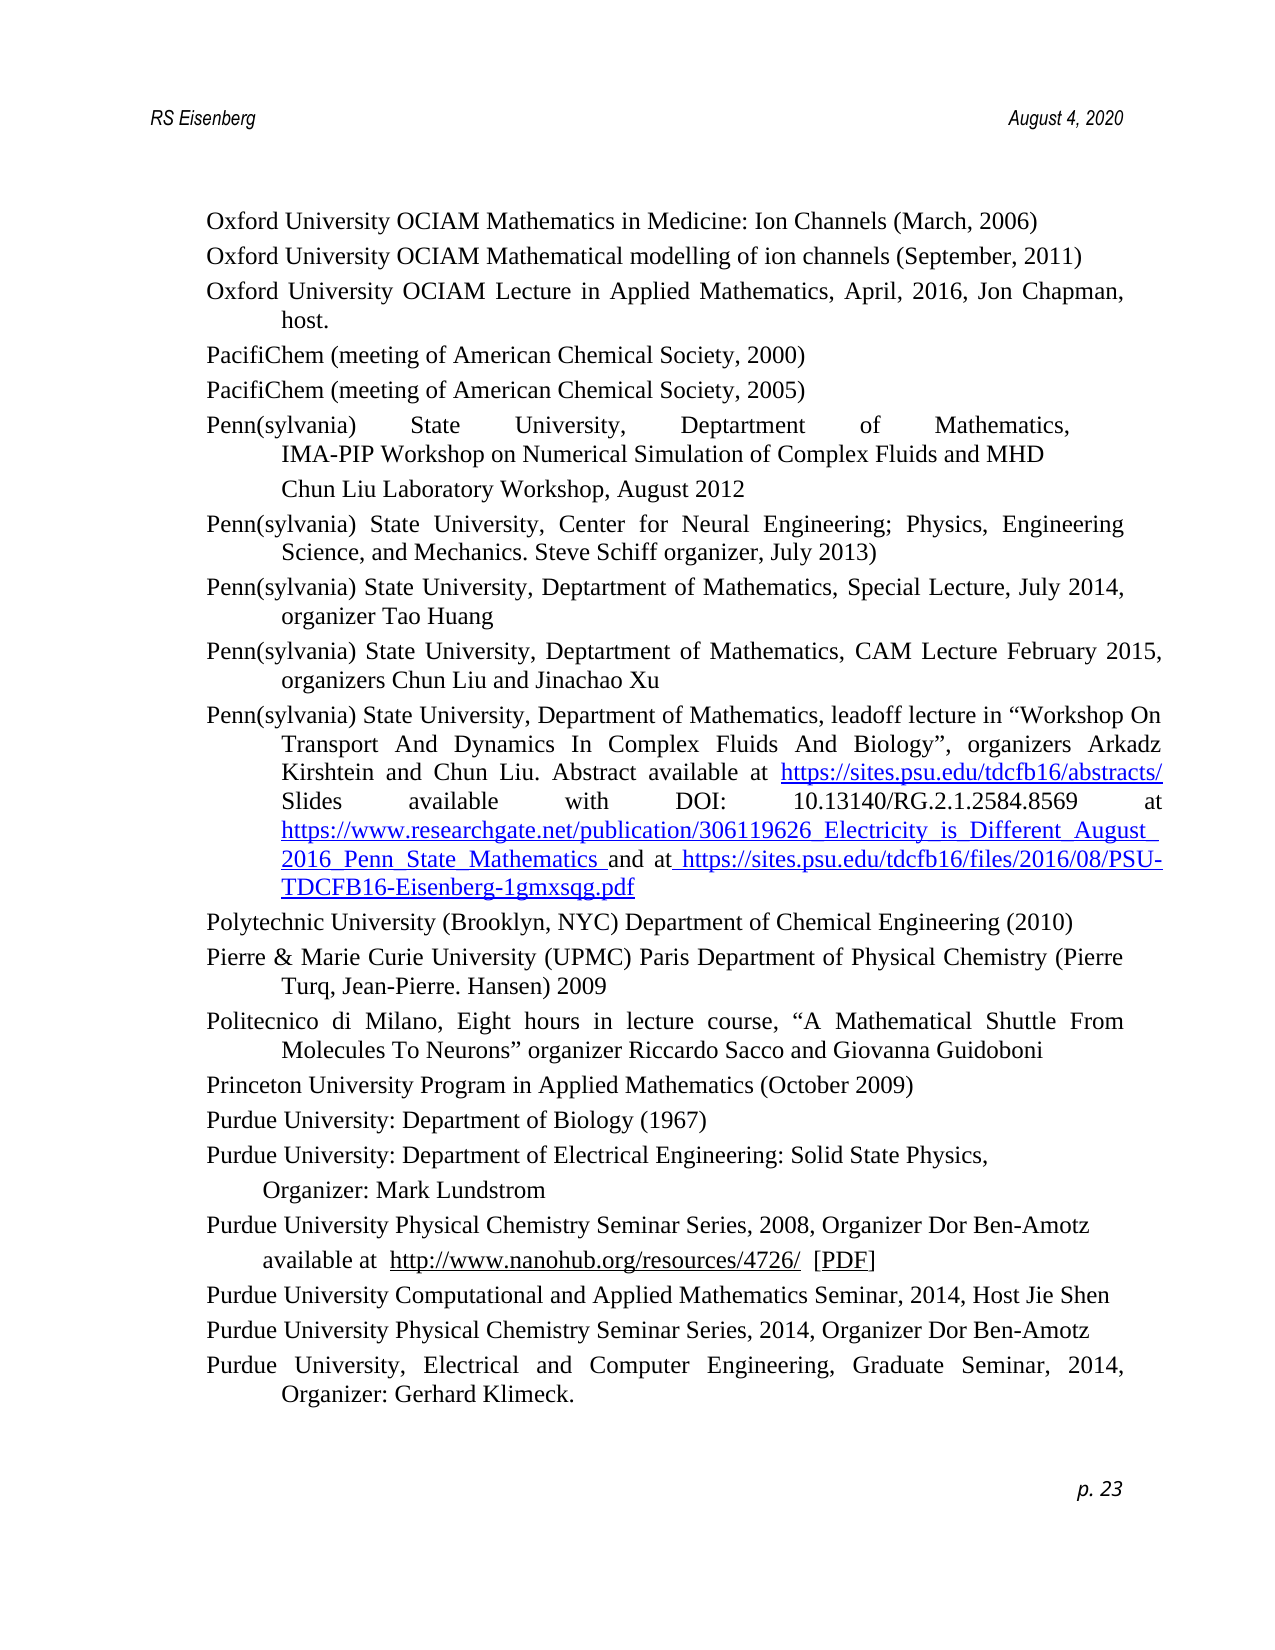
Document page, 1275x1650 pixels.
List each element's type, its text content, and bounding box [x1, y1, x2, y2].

text Chun Liu Laboratory Workshop, August 2012 [206, 474, 1125, 502]
text PacifiChem (meeting of American Chemical Society, 2000) [206, 340, 1125, 369]
text Penn(sylvania) State University, Deptartment of Mathematics, IMA-PIP Workshop on Numerical Simulation of Complex Fluids and MHD [206, 410, 1125, 467]
text Polytechnic University (Brooklyn, NYC) Department of Chemical Engineering (2010) [206, 907, 1125, 936]
text Oxford University OCIAM Lecture in Applied Mathematics, April, 2016, Jon Chapman, host. [206, 276, 1125, 334]
text Penn(sylvania) State University, Center for Neural Engineering; Physics, Engineering Science, and Mechanics. Steve Schiff organizer, July 2013) [206, 509, 1125, 566]
text Purdue University Computational and Applied Mathematics Seminar, 2014, Host Jie Shen [206, 1280, 1125, 1309]
text Purdue University, Electrical and Computer Engineering, Graduate Seminar, 2014, Organizer: Gerhard Klimeck. [206, 1350, 1125, 1407]
text Pierre & Marie Curie University (UPMC) Paris Department of Physical Chemistry (Pierre Turq, Jean-Pierre. Hansen) 2009 [206, 942, 1125, 1000]
text Penn(sylvania) State University, Department of Mathematics, leadoff lecture in “Workshop On Transport And Dynamics In Complex Fluids And Biology”, organizers Arkadz Kirshtein and Chun Liu. Abstract available at https://sites.psu.edu/tdcfb16/abstracts/ Slides available with DOI: 10.13140/RG.2.1.2584.8569 at https://www.researchgate.net/publication/306119626_Electricity_is_Different_August_2016_Penn_State_Mathematics and at https://sites.psu.edu/tdcfb16/files/2016/08/PSU-TDCFB16-Eisenberg-1gmxsqg.pdf [206, 700, 1162, 901]
text Politecnico di Milano, Eight hours in lecture course, “A Mathematical Shuttle From Molecules To Neurons” organizer Riccardo Sacco and Giovanna Guidoboni [206, 1006, 1125, 1064]
text Penn(sylvania) State University, Deptartment of Mathematics, Special Lecture, July 2014, organizer Tao Huang [206, 572, 1125, 630]
text Purdue University Physical Chemistry Seminar Series, 2008, Organizer Dor Ben-Amotz [206, 1210, 1125, 1239]
text available at http://www.nanohub.org/resources/4726/ [PDF] [206, 1245, 1125, 1274]
text Purdue University: Department of Electrical Engineering: Solid State Physics, [206, 1140, 1125, 1169]
text Princeton University Program in Applied Mathematics (October 2009) [206, 1070, 1125, 1099]
text Purdue University: Department of Biology (1967) [206, 1105, 1125, 1134]
text Purdue University Physical Chemistry Seminar Series, 2014, Organizer Dor Ben-Amotz [206, 1315, 1125, 1344]
text Oxford University OCIAM Mathematics in Medicine: Ion Channels (March, 2006) [206, 206, 1125, 235]
text Oxford University OCIAM Mathematical modelling of ion channels (September, 2011) [206, 241, 1125, 270]
text Penn(sylvania) State University, Deptartment of Mathematics, CAM Lecture February 2015, organizers Chun Liu and Jinachao Xu [206, 636, 1162, 694]
text PacifiChem (meeting of American Chemical Society, 2005) [206, 375, 1125, 404]
text Organizer: Mark Lundstrom [206, 1175, 1125, 1204]
